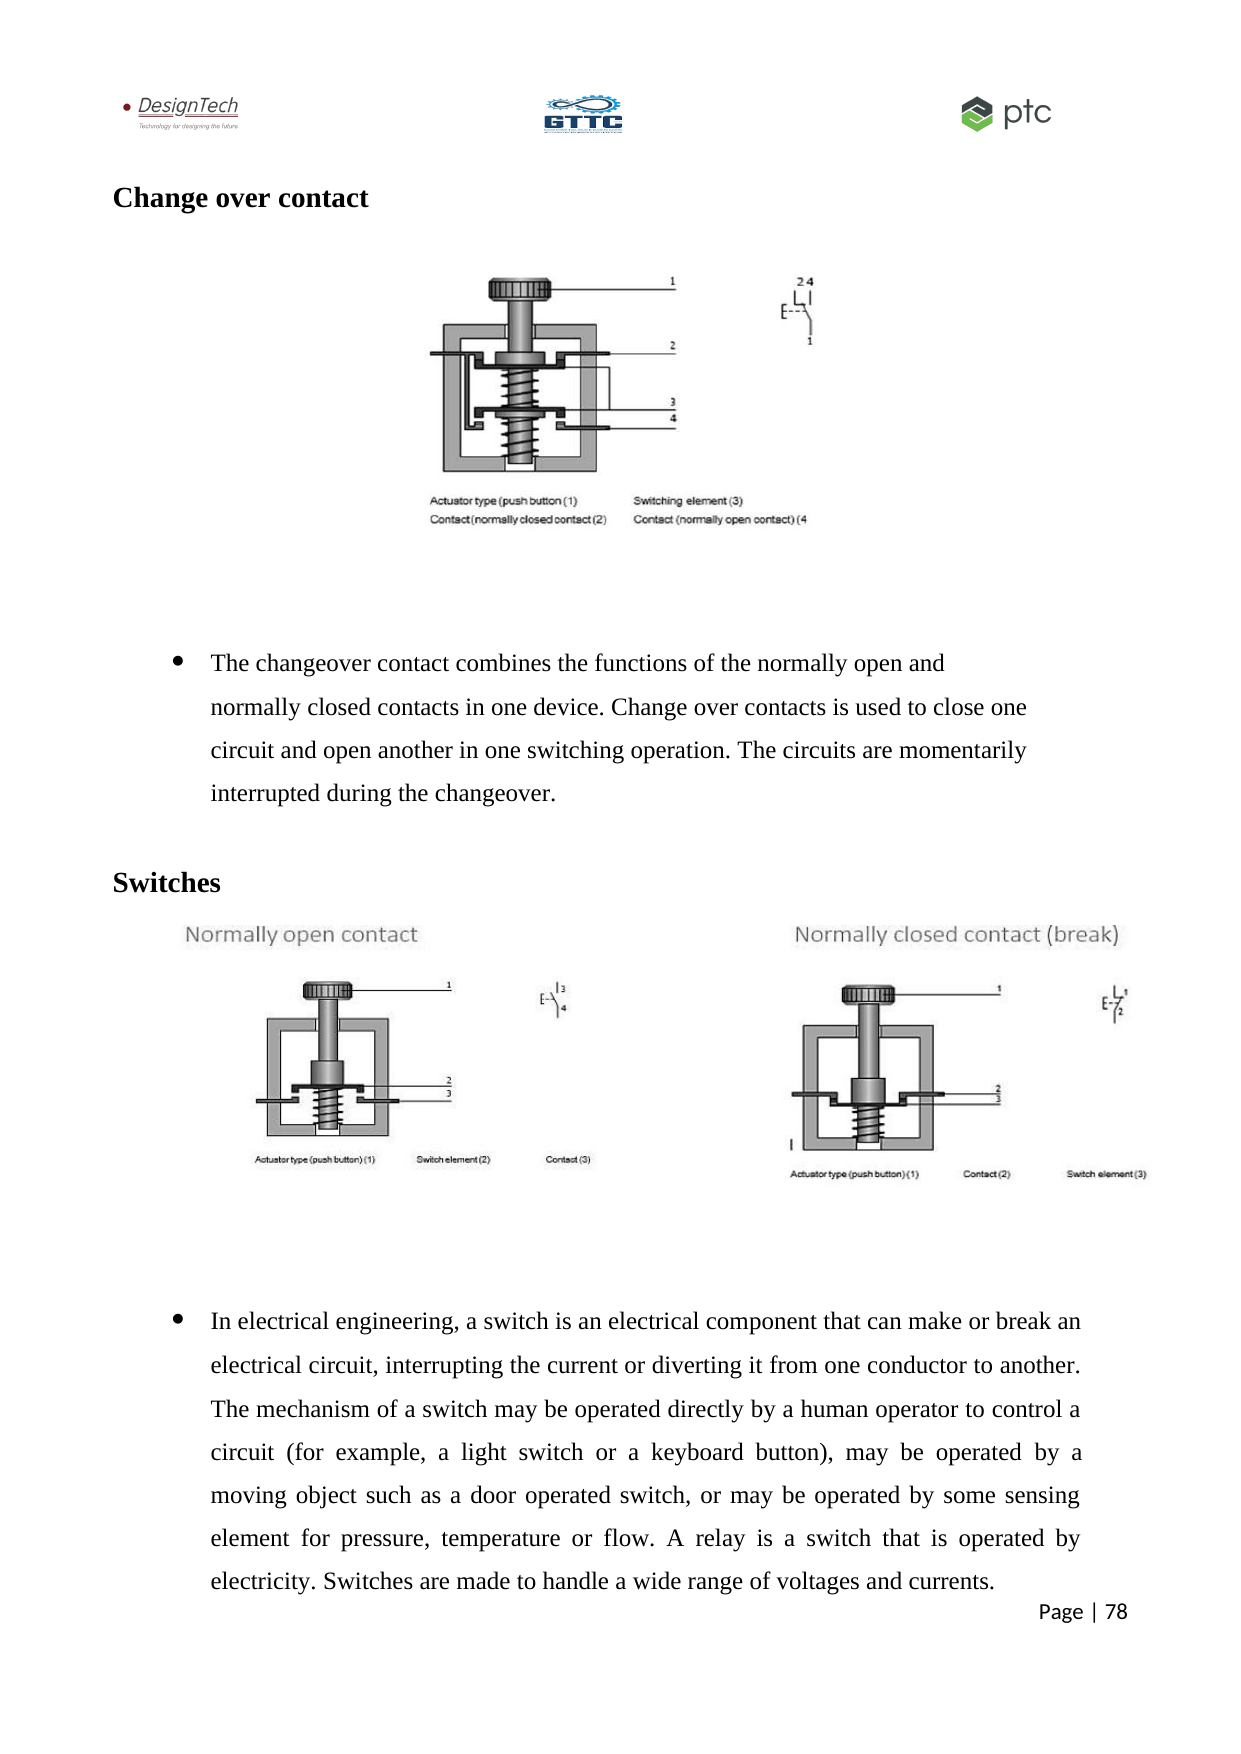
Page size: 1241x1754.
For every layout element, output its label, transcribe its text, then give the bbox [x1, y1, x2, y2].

picture [112, 86, 249, 140]
picture [176, 925, 1153, 1188]
subtitle Switches [112, 865, 1128, 898]
list In electrical engineering, a switch is an electrical component that can make or break an electrical circuit, interrupting the current or diverting it from one conductor to another. The mechanism of a switch may be operated directly by a human operator to control a circuit (for example, a light switch or a keyboard button), may be operated by a moving object such as a door operated switch, or may be operated by some sensing element for pressure, temperature or flow. A relay is a switch that is operated by electricity. Switches are made to handle a wide range of voltages and currents. [173, 1306, 1082, 1595]
subtitle Change over contact [112, 180, 1128, 214]
picture [422, 268, 822, 533]
list The changeover contact combines the functions of the normally open and normally closed contacts in one device. Change over contacts is used to close one circuit and open another in one switching operation. The circuits are momentarily interrupted during the changeover. [173, 648, 1038, 807]
picture [960, 88, 1053, 140]
picture [528, 88, 638, 140]
